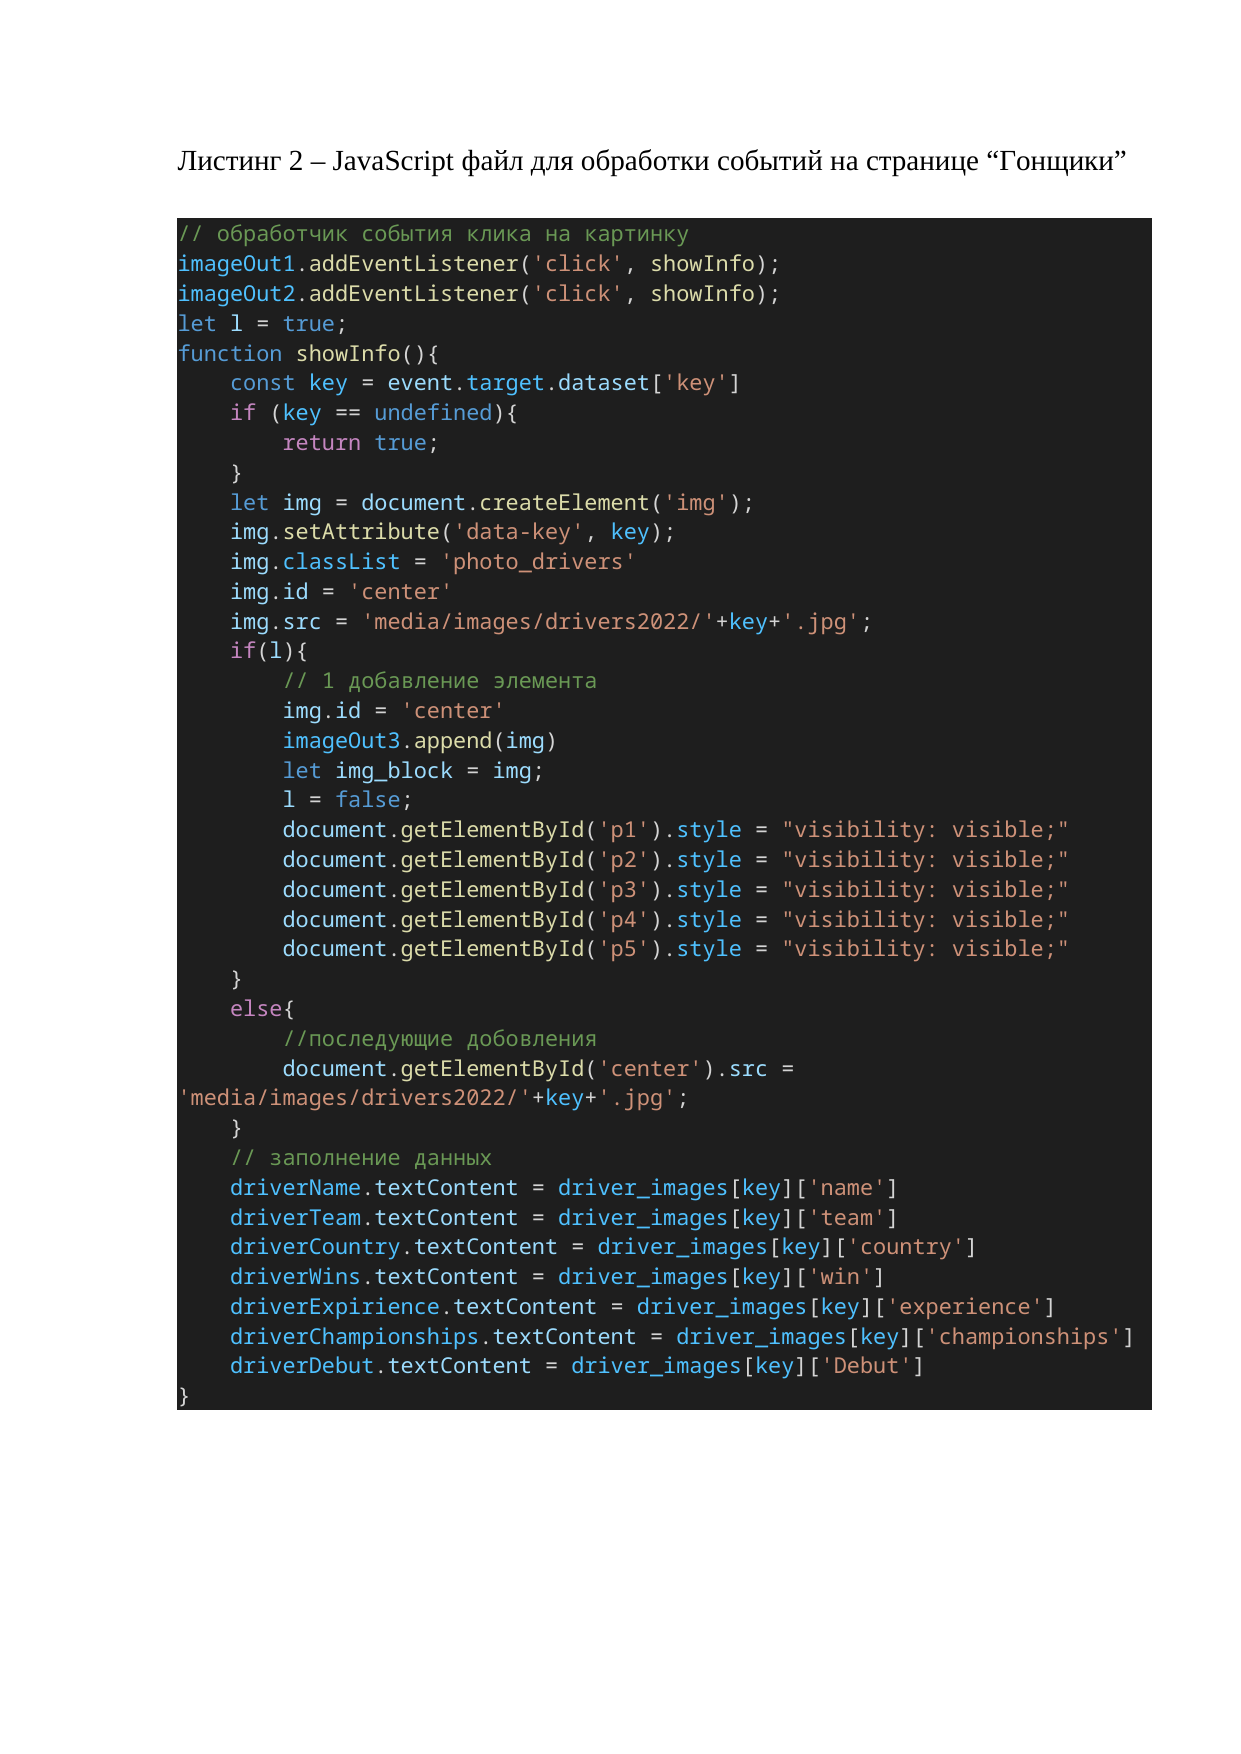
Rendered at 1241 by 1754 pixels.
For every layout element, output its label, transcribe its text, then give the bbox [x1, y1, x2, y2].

text } [177, 963, 1152, 993]
text if(l){ [177, 636, 1152, 665]
text const key = event.target.dataset['key'] [177, 367, 1152, 397]
text else{ [177, 993, 1152, 1023]
text img.src = 'media/images/drivers2022/'+key+'.jpg'; [177, 606, 1152, 636]
text img.id = 'center' [177, 576, 1152, 606]
text document.getElementById('p2').style = "visibility: visible;" [177, 844, 1152, 874]
text document.getElementById('p5').style = "visibility: visible;" [177, 933, 1152, 963]
text if (key == undefined){ [177, 397, 1152, 427]
text driverTeam.textContent = driver_images[key]['team'] [177, 1202, 1152, 1231]
text imageOut1.addEventListener('click', showInfo); [177, 248, 1152, 278]
text } [177, 1380, 1152, 1410]
text return true; [177, 427, 1152, 457]
text img.id = 'center' [177, 695, 1152, 725]
text // 1 добавление элемента [177, 665, 1152, 695]
text function showInfo(){ [177, 338, 1152, 367]
text img.classList = 'photo_drivers' [177, 546, 1152, 576]
text img.setAttribute('data-key', key); [177, 516, 1152, 546]
text imageOut2.addEventListener('click', showInfo); [177, 278, 1152, 308]
text document.getElementById('p1').style = "visibility: visible;" [177, 814, 1152, 844]
text document.getElementById('p3').style = "visibility: visible;" [177, 874, 1152, 904]
text driverExpirience.textContent = driver_images[key]['experience'] [177, 1291, 1152, 1321]
text driverCountry.textContent = driver_images[key]['country'] [177, 1231, 1152, 1261]
text } [177, 457, 1152, 487]
text imageOut3.append(img) [177, 725, 1152, 755]
text // обработчик события клика на картинку [177, 218, 1152, 248]
text } [177, 1112, 1152, 1142]
text let img_block = img; [177, 755, 1152, 784]
text let img = document.createElement('img'); [177, 487, 1152, 516]
text driverName.textContent = driver_images[key]['name'] [177, 1172, 1152, 1202]
text driverChampionships.textContent = driver_images[key]['championships'] [177, 1321, 1152, 1351]
text document.getElementById('p4').style = "visibility: visible;" [177, 904, 1152, 933]
text l = false; [177, 784, 1152, 814]
text //последующие добовления [177, 1023, 1152, 1053]
text driverWins.textContent = driver_images[key]['win'] [177, 1261, 1152, 1291]
text // заполнение данных [177, 1142, 1152, 1172]
text document.getElementById('center').src = 'media/images/drivers2022/'+key+'.jpg'; [177, 1053, 1152, 1112]
text driverDebut.textContent = driver_images[key]['Debut'] [177, 1351, 1152, 1380]
text Листинг 2 – JavaScript файл для обработки событий на странице “Гонщики” [177, 143, 1151, 177]
text let l = true; [177, 308, 1152, 338]
